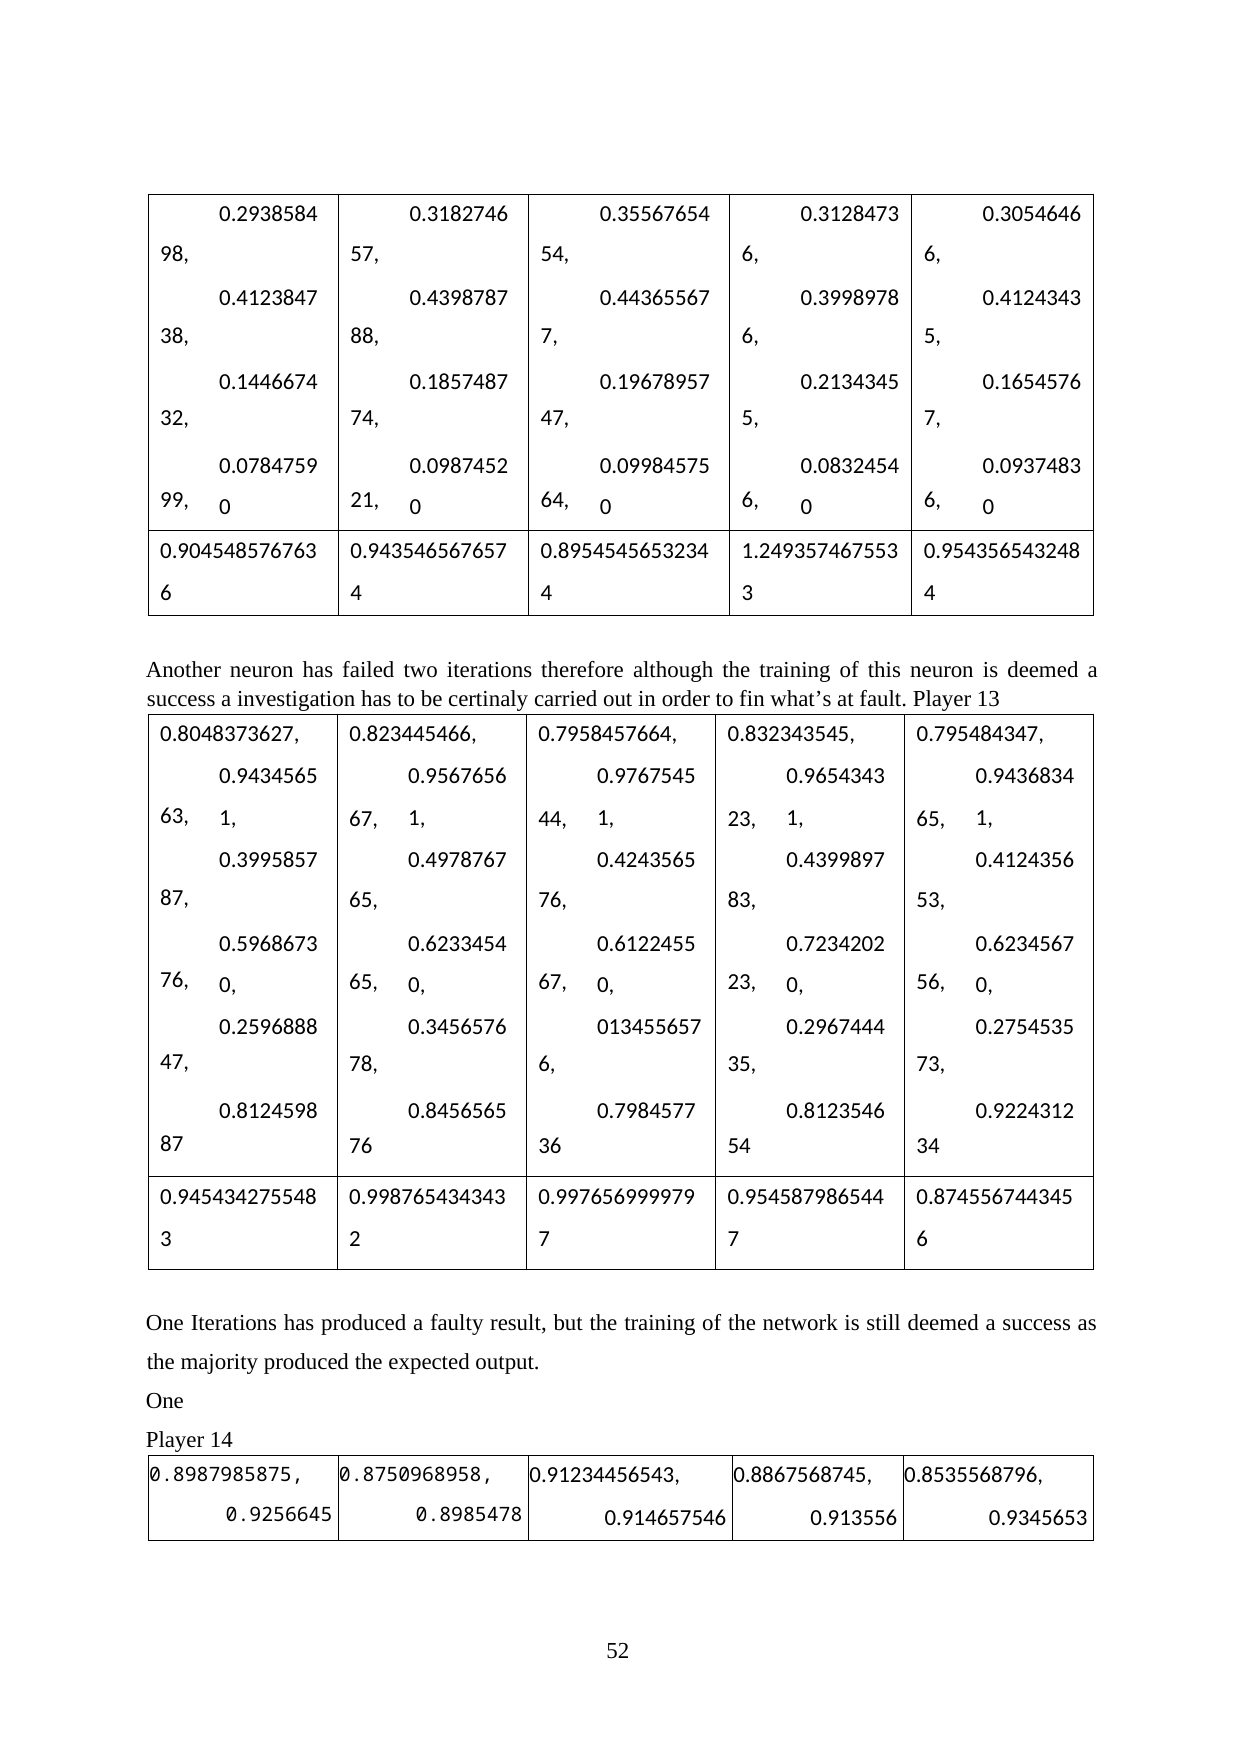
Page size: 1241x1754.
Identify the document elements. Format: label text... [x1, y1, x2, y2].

table_header 0.7958457664, 0.9767545 1, 0.4243565 0.6122455 0, 013455657 0.7984577 [596, 715, 715, 1176]
table_cell 57, 88, 74, 21, [339, 195, 409, 530]
table_header 44, 76, 67, 6, 36 [527, 715, 596, 1176]
table_cell 1.249357467553 3 [730, 531, 911, 615]
table_cell 0.954356543248 4 [912, 531, 1093, 615]
table_cell 0.3054646 0.4124343 0.1654576 0.0937483 0 [982, 195, 1093, 530]
table_cell 0.943546567657 4 [339, 531, 528, 615]
table_header 0.8 63, 87, 76, 47, 87 [149, 715, 218, 1176]
table_cell 0.8954545653234 4 [529, 531, 729, 615]
table_header 0.823445466, 0.9567656 1, 0.4978767 0.6233454 0, 0.3456576 0.8456565 [408, 715, 526, 1176]
table_header 0.8535568796, 0.9345653 [904, 1456, 1093, 1540]
table_header 048373627, 0.9434565 1, 0.3995857 0.5968673 0, 0.2596888 0.8124598 [218, 715, 337, 1176]
table_header 0.91234456543, 0.914657546 [529, 1456, 732, 1540]
text One [146, 1387, 1099, 1413]
table_header 0.8867568745, 0.913556 [733, 1456, 903, 1540]
table_cell 0.945434275548 3 [149, 1177, 337, 1269]
table_header 0.832343545, 0.9654343 1, 0.4399897 0.7234202 0, 0.2967444 0.8123546 [786, 715, 904, 1176]
text One Iterations has produced a faulty result, but the training of the network is still deemed a success as the majority produced the expected output. [146, 1309, 1099, 1374]
table_cell 0.954587986544 7 [716, 1177, 904, 1269]
table_cell 0.997656999979 7 [527, 1177, 715, 1269]
table_cell 0.3128473 0.3998978 0.2134345 0.0832454 0 [800, 195, 911, 530]
table_cell 0.904548576763 6 [149, 531, 338, 615]
table_cell 0.35567654 0.44365567 0.19678957 0.09984575 0 [599, 195, 729, 530]
table_header 0.8750968958, 0.8985478 [339, 1456, 528, 1540]
table_cell 6, 5, 7, 6, [912, 195, 982, 530]
text Another neuron has failed two iterations therefore although the training of this neuron is deemed a success a investigation has to be certinaly carried out in order to fin what’s at fault. Player 13 [146, 656, 1099, 711]
table_cell 0.3182746 0.4398787 0.1857487 0.0987452 0 [409, 195, 528, 530]
table_cell 0.998765434343 2 [338, 1177, 526, 1269]
table_header 0.795484347, 0.9436834 1, 0.4124356 0.6234567 0, 0.2754535 0.9224312 [975, 715, 1093, 1176]
table_cell 54, 7, 47, 64, [529, 195, 599, 530]
table_header 65, 53, 56, 73, 34 [905, 715, 975, 1176]
table_cell 98, 38, 32, 99, [149, 195, 218, 530]
table_cell 6, 6, 5, 6, [730, 195, 800, 530]
table_header 67, 65, 65, 78, 76 [338, 715, 407, 1176]
table_cell 0.2938584 0.4123847 0.1446674 0.0784759 0 [219, 195, 338, 530]
table_header 23, 83, 23, 35, 54 [716, 715, 786, 1176]
text Player 14 [146, 1426, 1099, 1452]
table_header 0.8987985875, 0.9256645 [149, 1456, 338, 1540]
table_cell 0.874556744345 6 [905, 1177, 1093, 1269]
